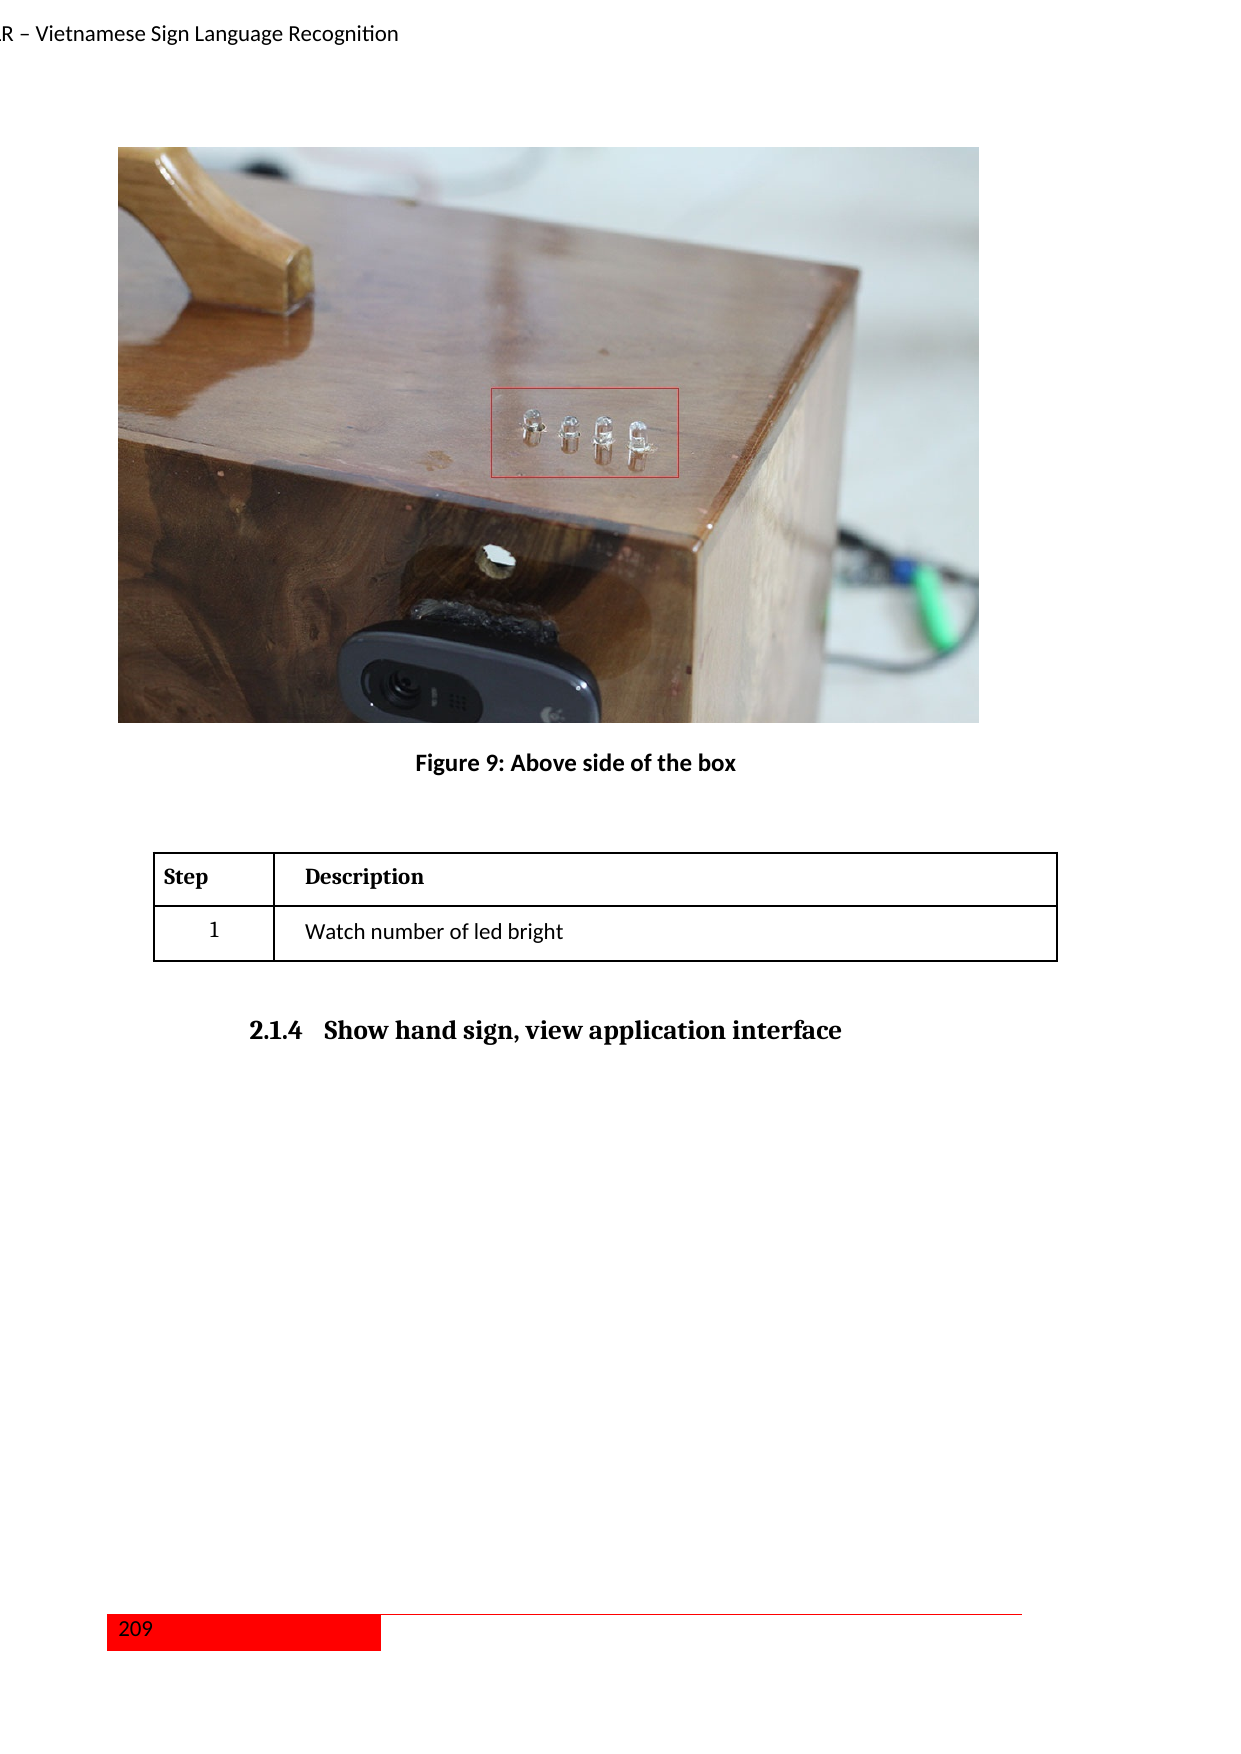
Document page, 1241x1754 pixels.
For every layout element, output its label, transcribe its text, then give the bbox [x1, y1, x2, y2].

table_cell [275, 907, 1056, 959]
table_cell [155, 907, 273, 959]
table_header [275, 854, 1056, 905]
picture [118, 147, 979, 723]
text Figure 9: Above side of the box [118, 747, 1033, 778]
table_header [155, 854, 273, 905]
subtitle Show hand sign, view application interface [249, 1015, 1033, 1046]
